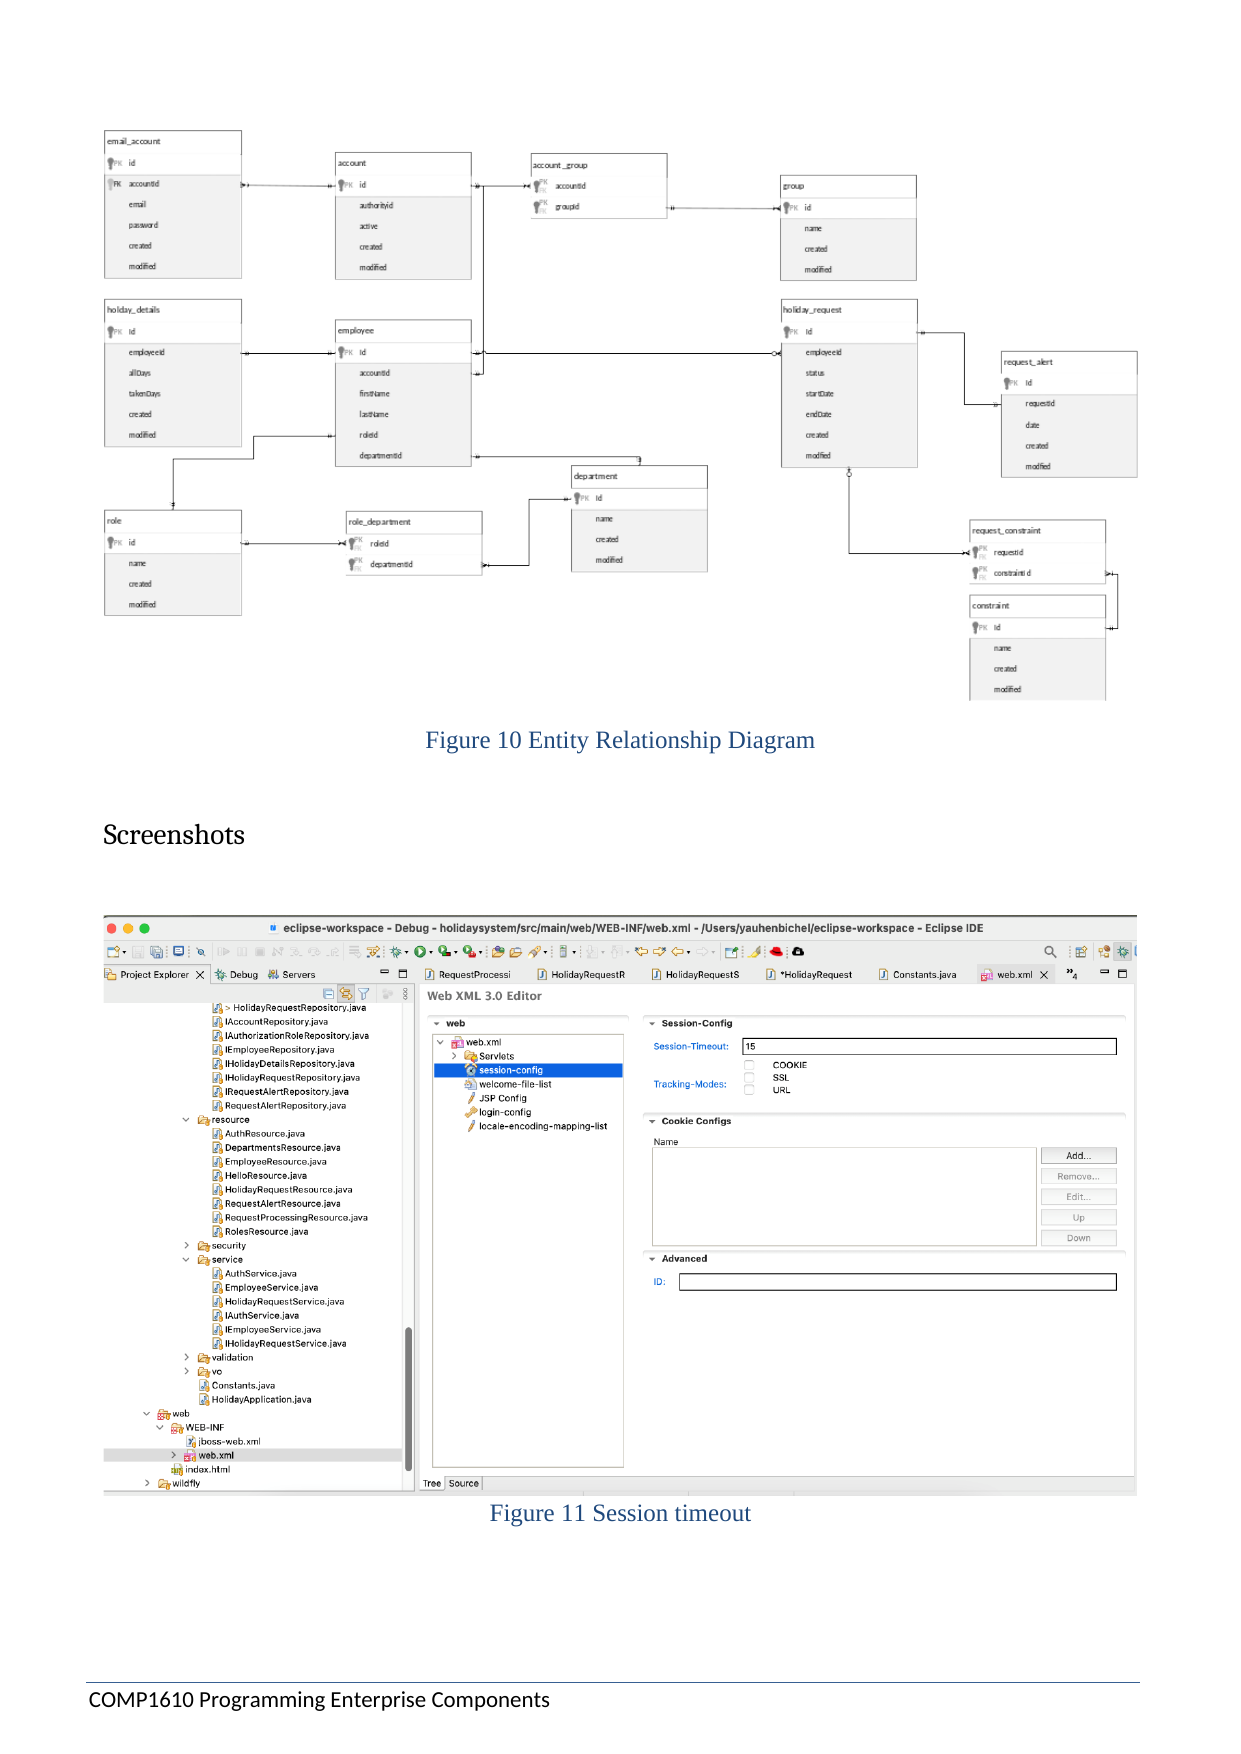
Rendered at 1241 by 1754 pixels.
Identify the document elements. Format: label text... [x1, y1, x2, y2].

text Screenshots [103, 818, 1137, 852]
text Figure 11 Session timeout [103, 1498, 1137, 1527]
text Figure 10 Entity Relationship Diagram [103, 725, 1137, 754]
picture [103, 915, 1137, 1496]
